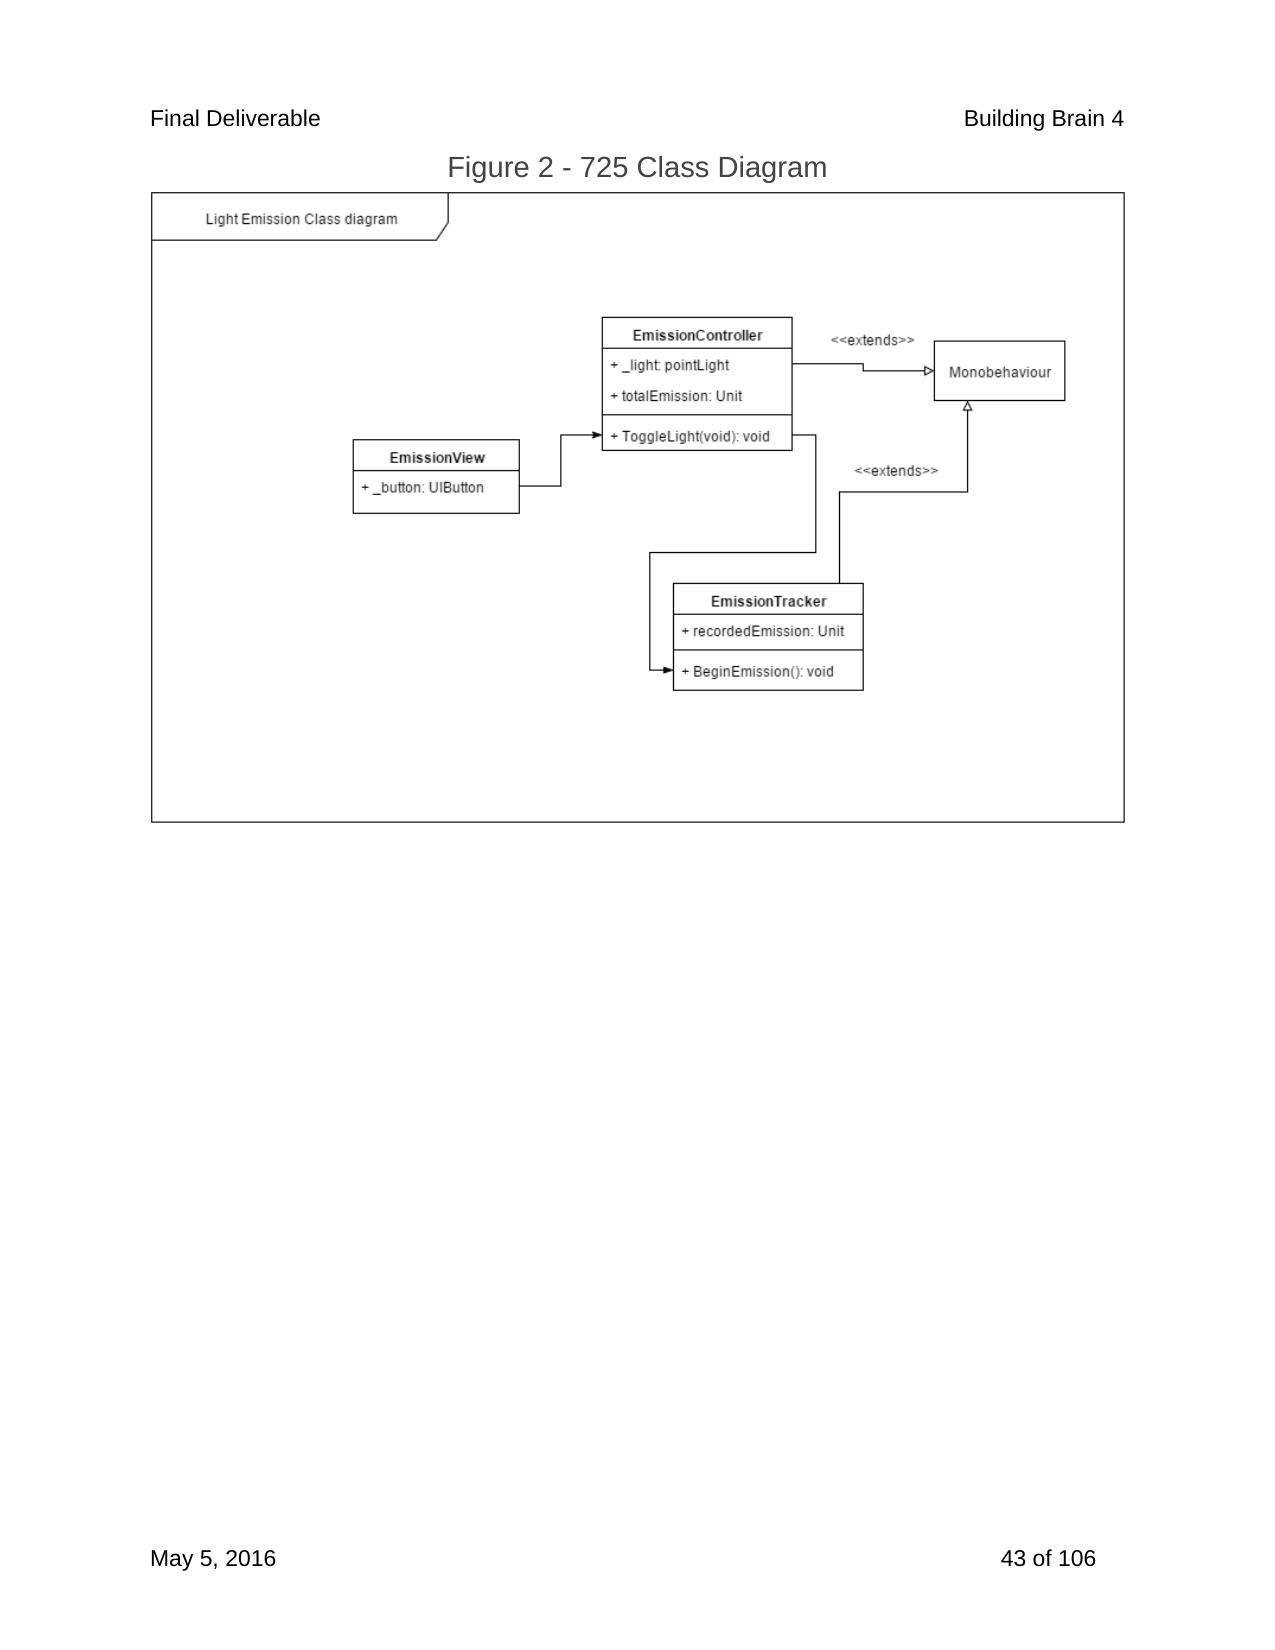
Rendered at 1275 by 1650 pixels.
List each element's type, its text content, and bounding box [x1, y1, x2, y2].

picture [150, 191, 1125, 824]
subtitle Figure 2 - 725 Class Diagram [150, 150, 1125, 183]
